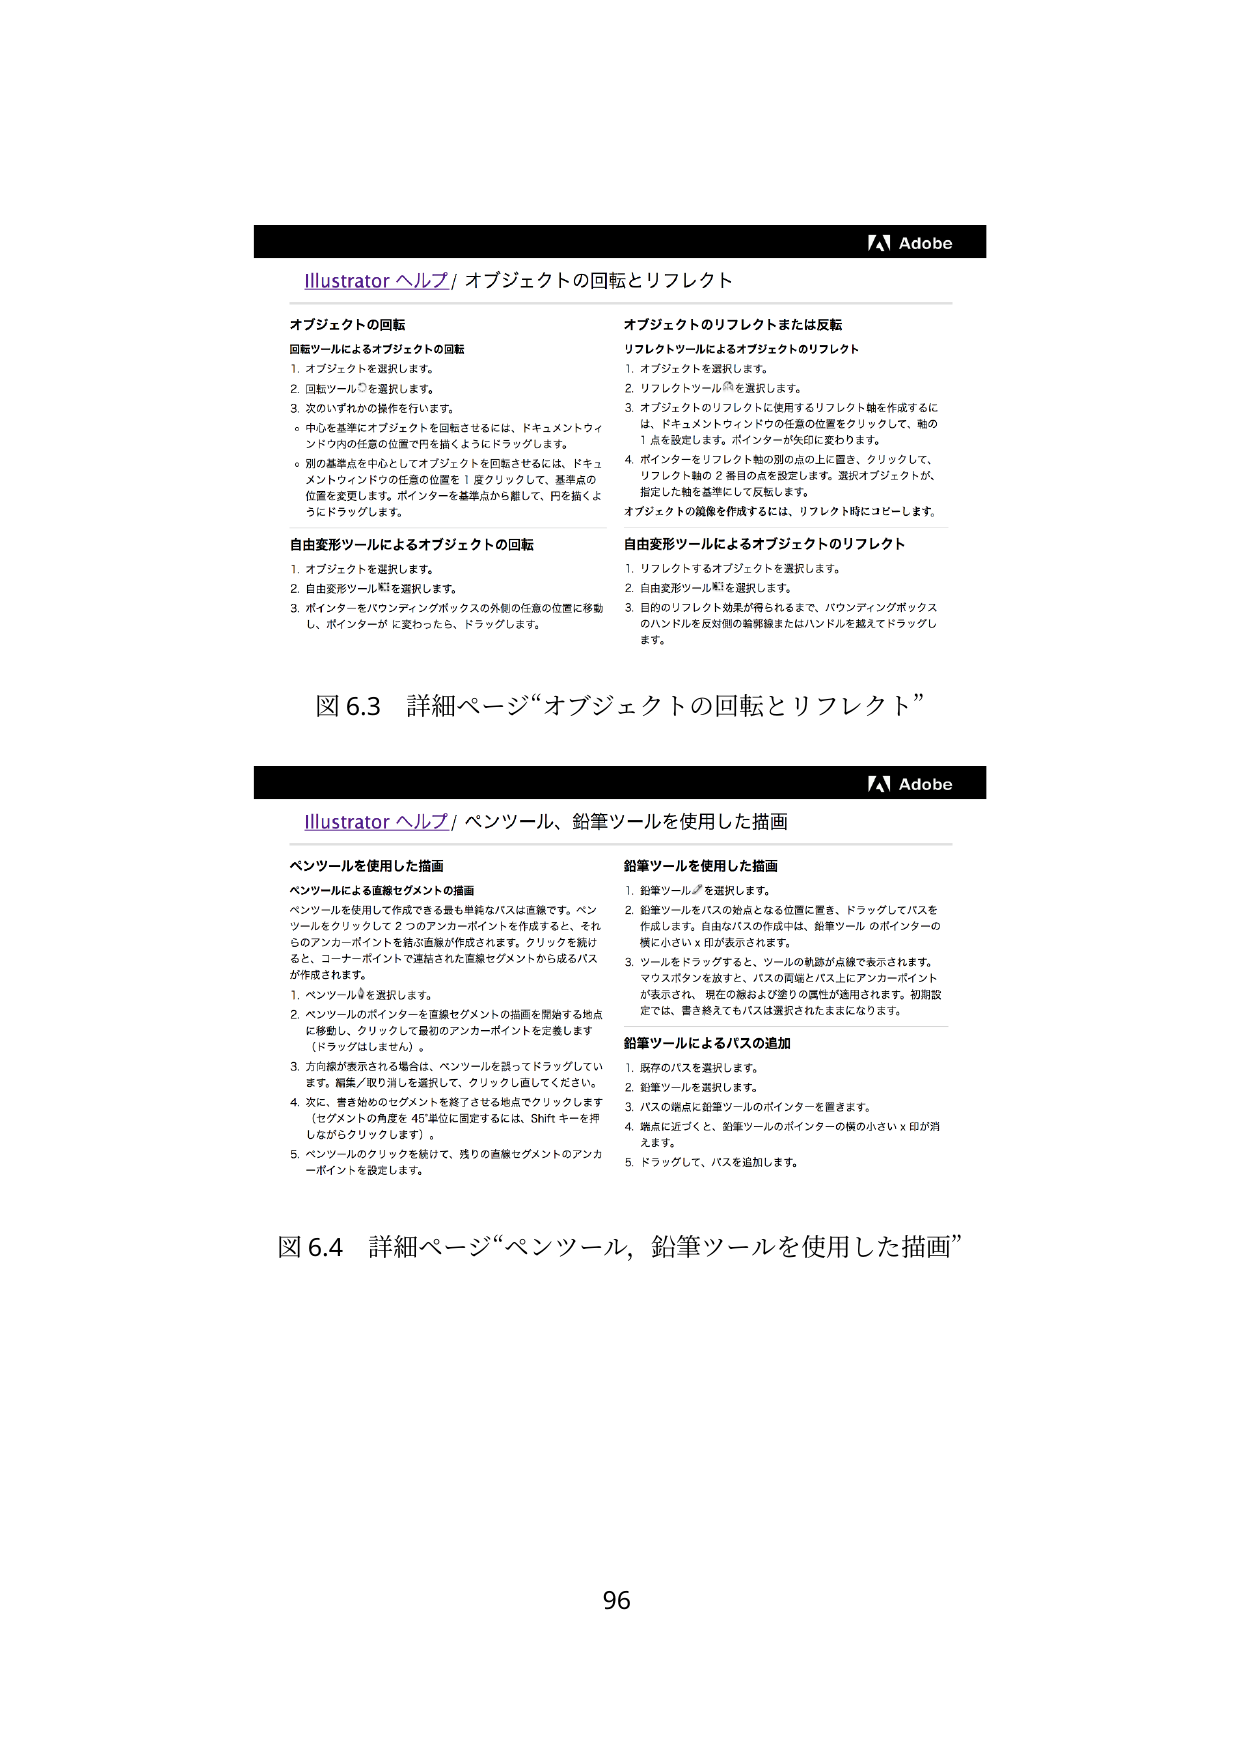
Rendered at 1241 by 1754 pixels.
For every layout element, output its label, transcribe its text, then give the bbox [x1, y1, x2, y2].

picture [253, 766, 987, 1204]
text 図6.3 詳細ページ“オブジェクトの回転とリフレクト” [177, 683, 1063, 725]
picture [253, 225, 987, 662]
text 図6.4 詳細ページ“ペンツール，鉛筆ツールを使用した描画” [177, 1225, 1063, 1267]
